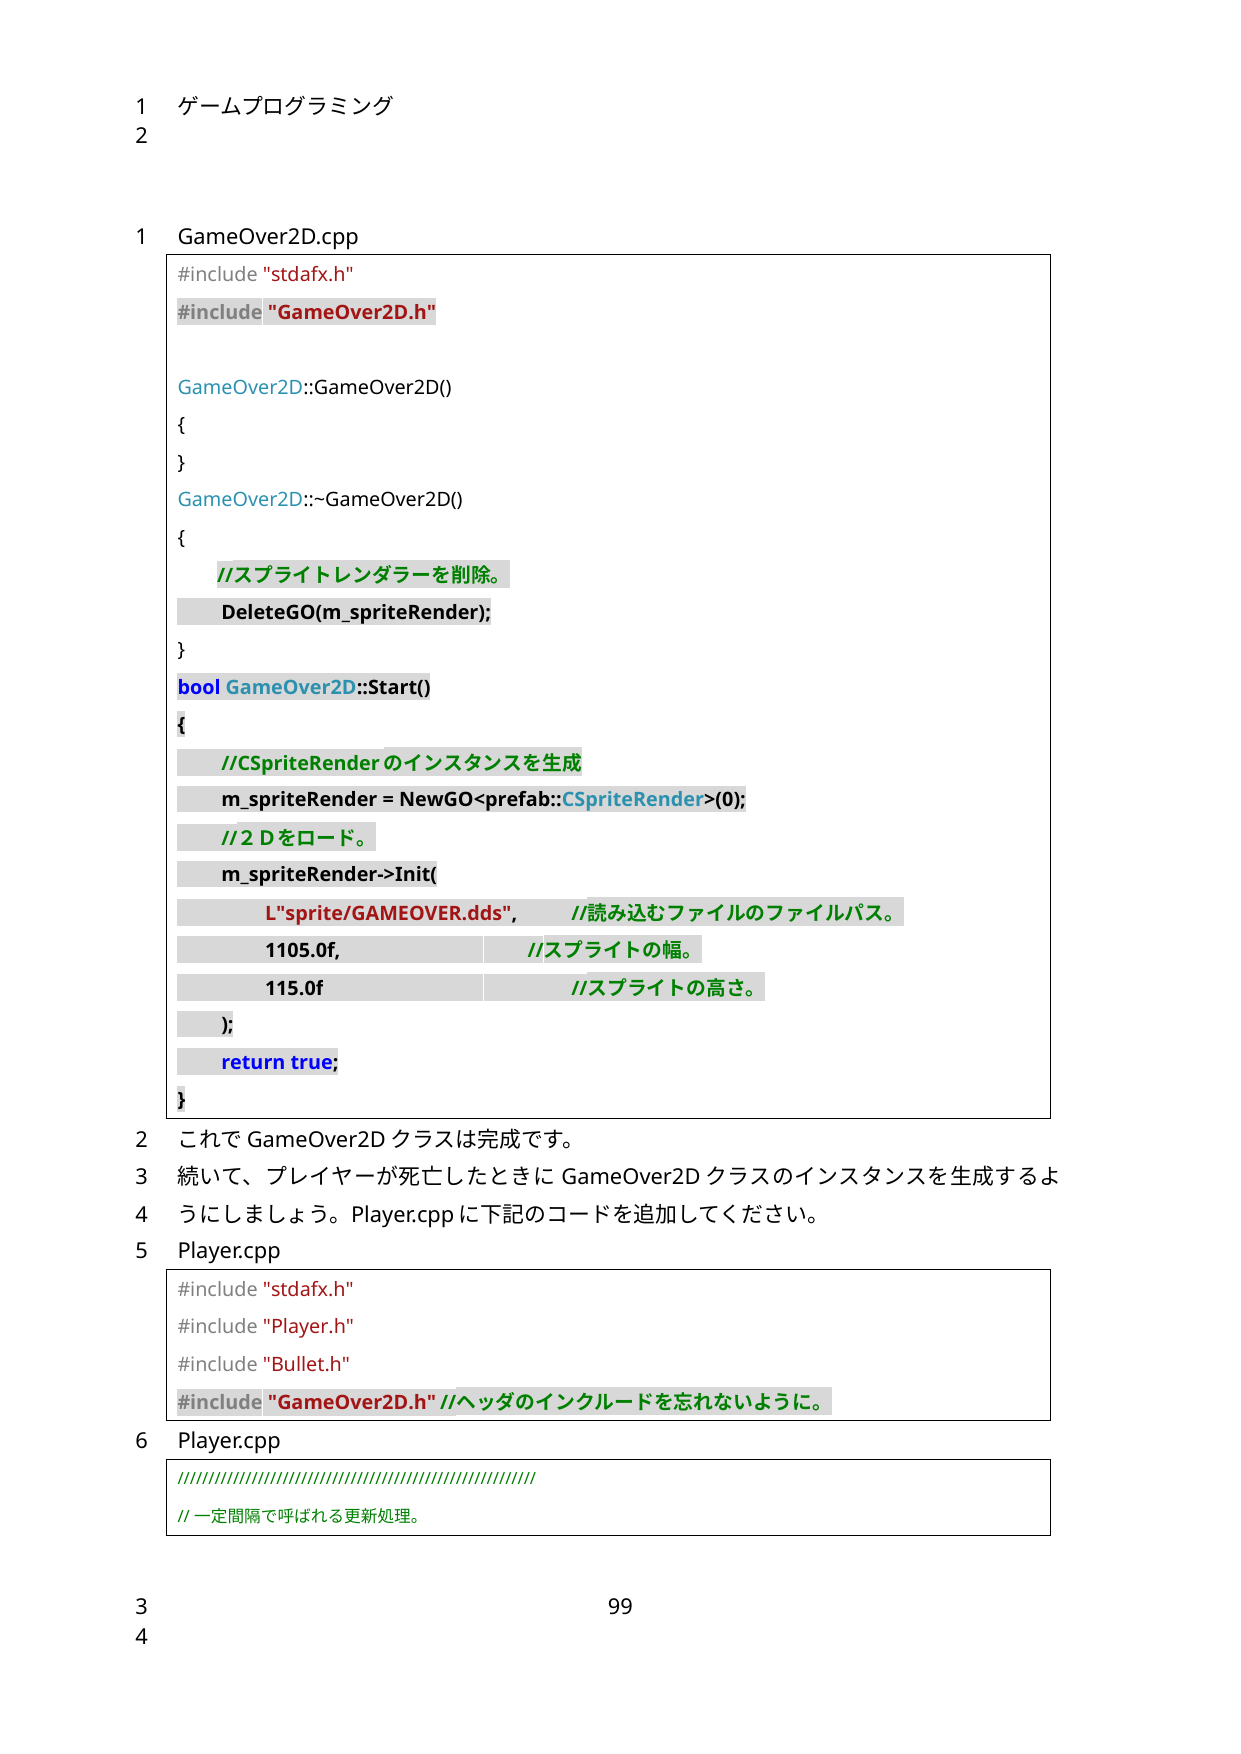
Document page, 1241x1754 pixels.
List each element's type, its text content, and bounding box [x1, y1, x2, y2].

table_header #include "stdafx.h" #include "Player.h" #include "Bullet.h" #include "GameOver2D.h" //ヘッダのインクルードを忘れないように。 [167, 1270, 1050, 1420]
text Player.cpp [177, 1421, 1063, 1458]
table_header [167, 1460, 1050, 1534]
text GameOver2D.cpp [177, 217, 1063, 254]
table_header #include "stdafx.h" #include "GameOver2D.h" GameOver2D::GameOver2D() { } GameOver2D::~GameOver2D() { //スプライトレンダラーを削除。 DeleteGO(m_spriteRender); } bool GameOver2D::Start() { //CSpriteRenderのインスタンスを生成 m_spriteRender = NewGO<prefab::CSpriteRender>(0); //２Ｄをロード。 m_spriteRender->Init( L"sprite/GAMEOVER.dds", //読み込むファイルのファイルパス。 1105.0f, //スプライトの幅。 115.0f //スプライトの高さ。 ); return true; } [167, 255, 1050, 1118]
text Player.cpp [177, 1231, 1063, 1269]
text 続いて、プレイヤーが死亡したときにGameOver2Dクラスのインスタンスを生成するようにしましょう。Player.cppに下記のコードを追加してください。 [177, 1156, 1063, 1231]
text これでGameOver2Dクラスは完成です。 [177, 1119, 1063, 1156]
